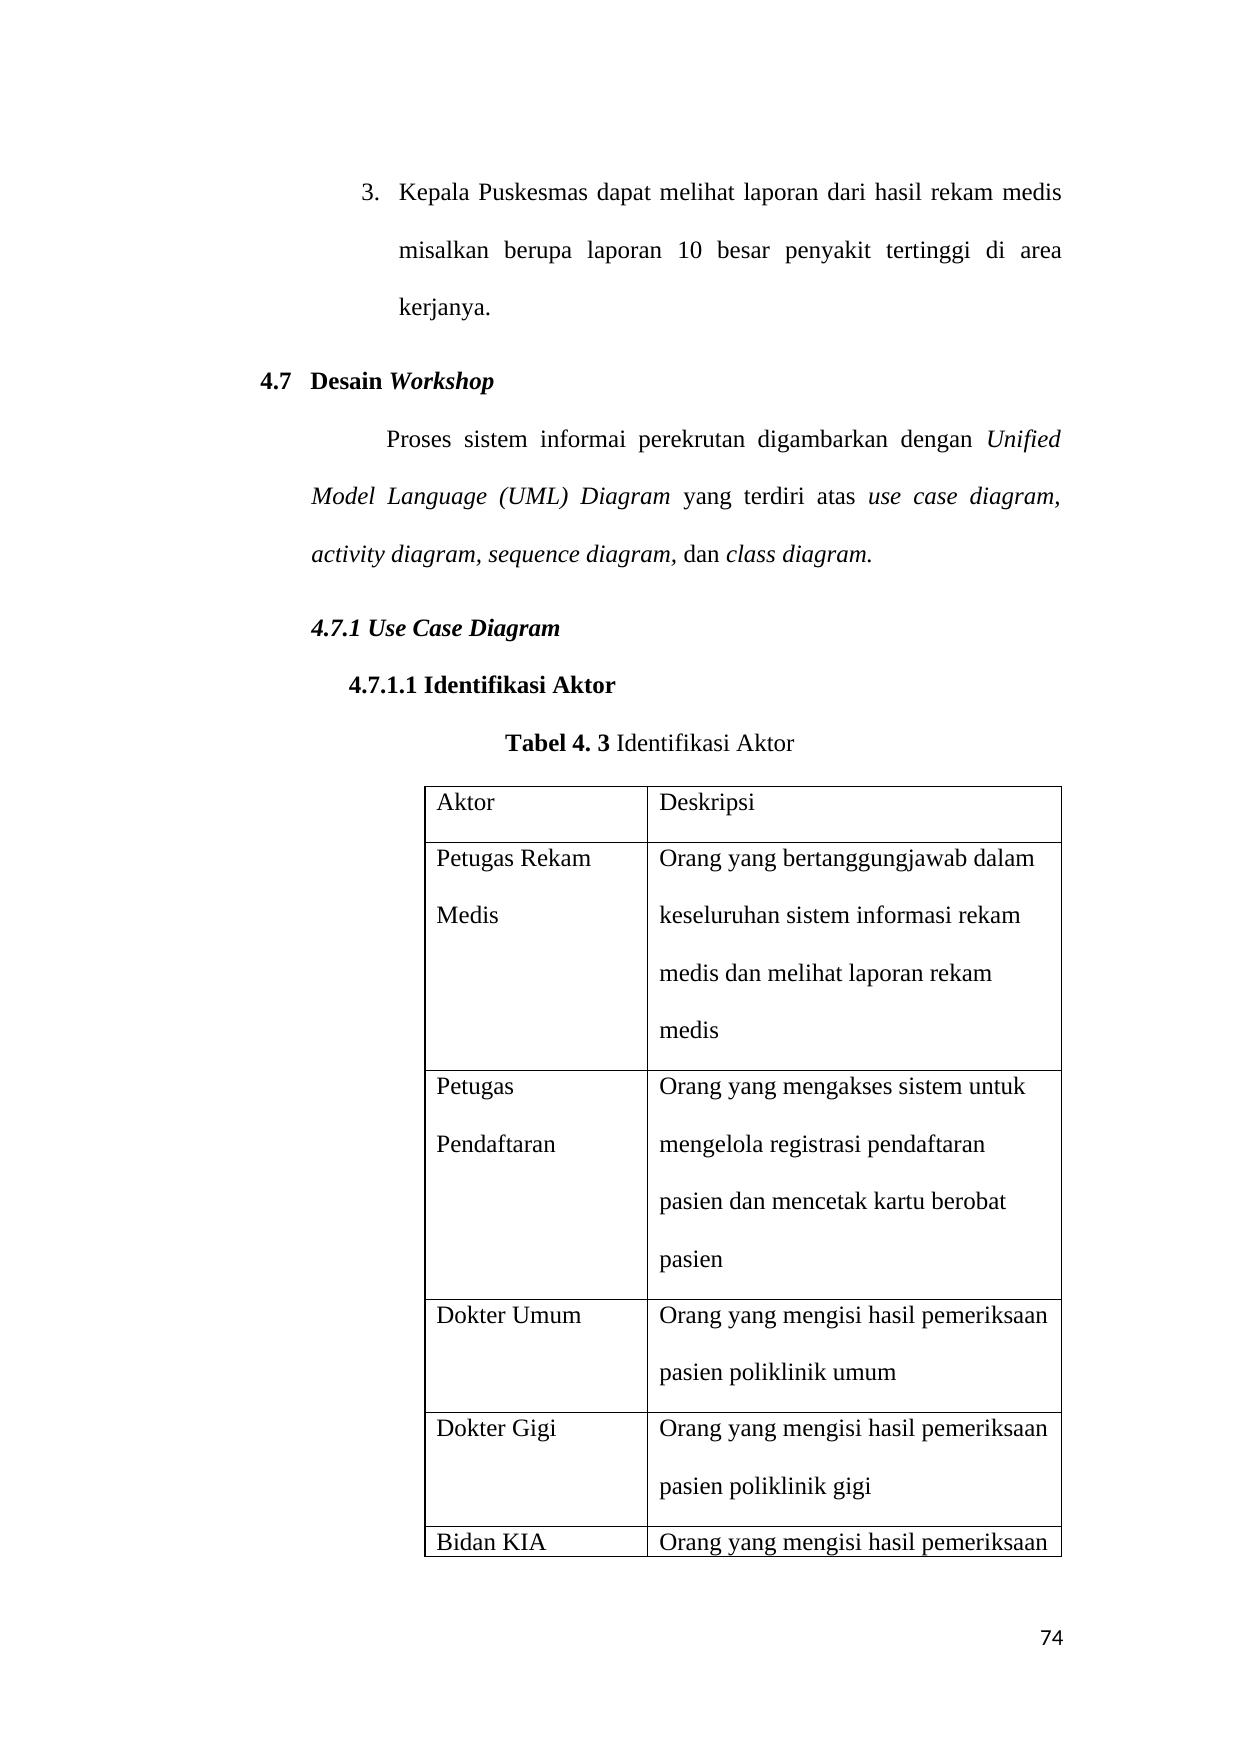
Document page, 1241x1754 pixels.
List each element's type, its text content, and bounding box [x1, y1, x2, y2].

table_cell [648, 1527, 1061, 1556]
subtitle Desain Workshop [260, 366, 1063, 395]
table_cell Dokter Umum [426, 1300, 647, 1412]
table_cell Dokter Gigi [426, 1413, 647, 1526]
table_cell Orang yang mengisi hasil pemeriksaan pasien poliklinik umum [648, 1300, 1061, 1412]
list Kepala Puskesmas dapat melihat laporan dari hasil rekam medis misalkan berupa laporan 10 besar penyakit tertinggi di area kerjanya. [361, 177, 1063, 321]
text Proses sistem informai perekrutan digambarkan dengan Unified Model Language (UML) Diagram yang terdiri atas use case diagram, activity diagram, sequence diagram, dan class diagram. [311, 424, 1063, 568]
table_cell Orang yang mengisi hasil pemeriksaan pasien poliklinik gigi [648, 1413, 1061, 1526]
subtitle Identifikasi Aktor [349, 671, 1063, 699]
table_cell Orang yang bertanggungjawab dalam keseluruhan sistem informasi rekam medis dan melihat laporan rekam medis [648, 843, 1061, 1070]
table_cell Bidan KIA [426, 1527, 647, 1556]
text Tabel 4. 3 Identifikasi Aktor [236, 728, 1063, 757]
subtitle Use Case Diagram [311, 613, 1063, 642]
table_header Aktor [426, 787, 647, 842]
table_header Deskripsi [648, 787, 1061, 842]
table_cell Petugas Pendaftaran [426, 1071, 647, 1299]
table_cell Orang yang mengakses sistem untuk mengelola registrasi pendaftaran pasien dan mencetak kartu berobat pasien [648, 1071, 1061, 1299]
table_cell Petugas Rekam Medis [426, 843, 647, 1070]
